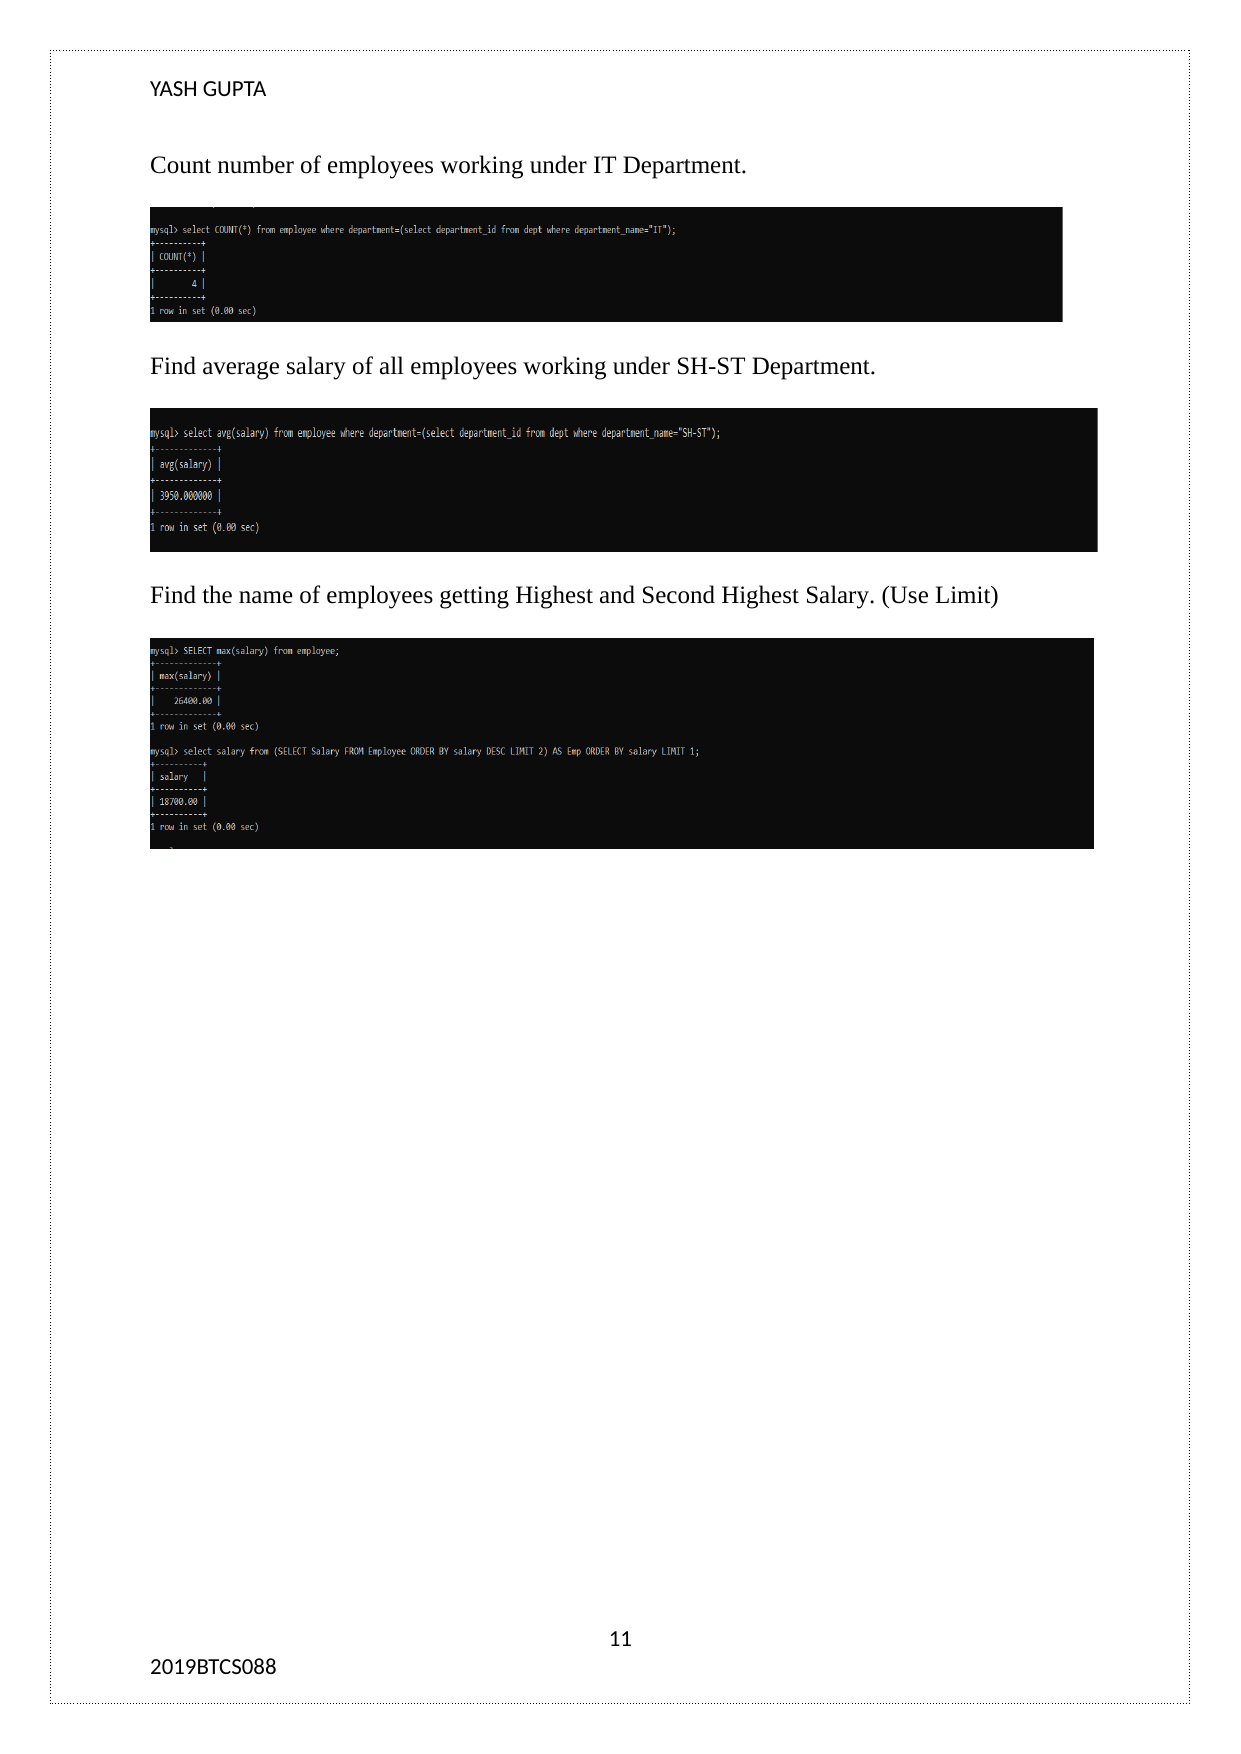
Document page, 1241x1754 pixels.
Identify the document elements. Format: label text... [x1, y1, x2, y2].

picture [150, 207, 1063, 322]
text Find average salary of all employees working under SH-ST Department. [150, 351, 1090, 379]
text Find the name of employees getting Highest and Second Highest Salary. (Use Limit) [150, 580, 1090, 609]
picture [150, 408, 1098, 552]
picture [150, 638, 1094, 849]
text Count number of employees working under IT Department. [150, 150, 1090, 179]
